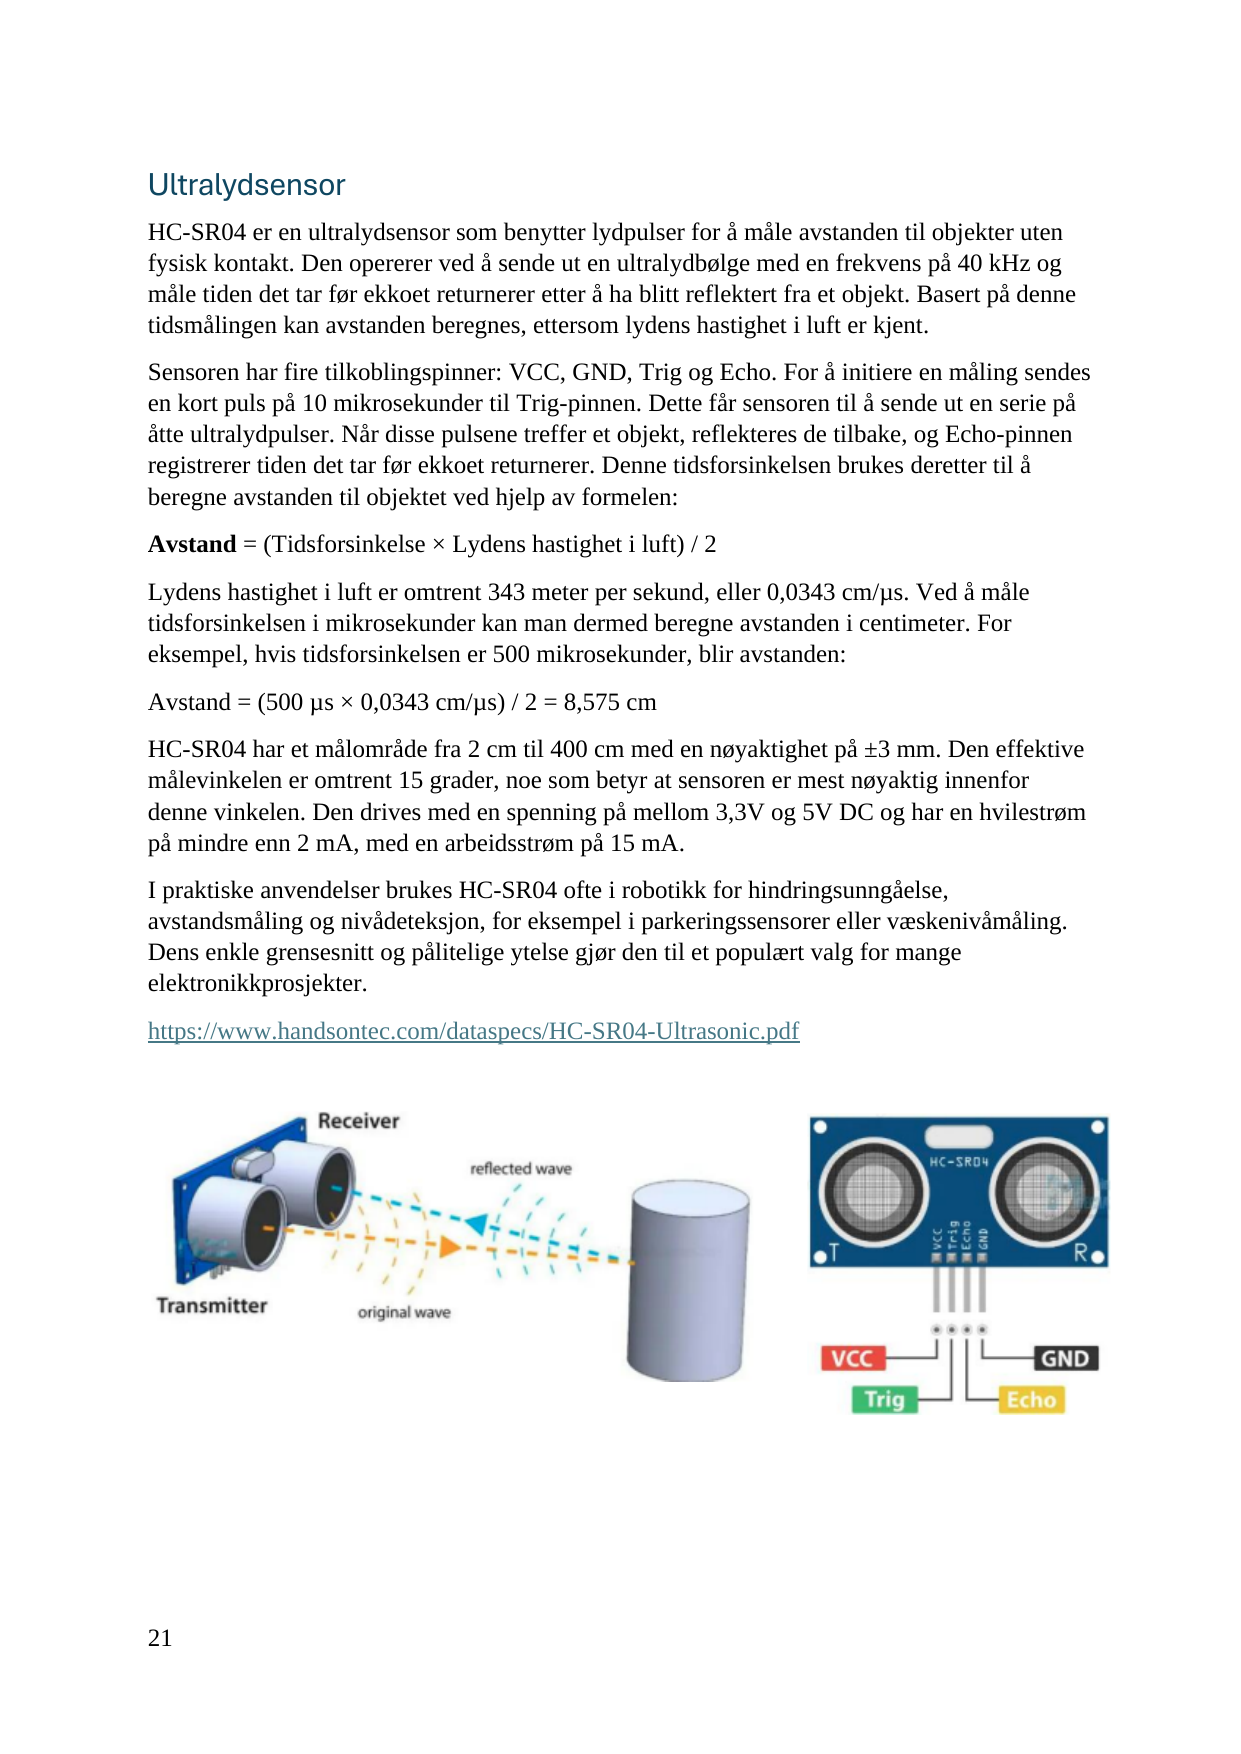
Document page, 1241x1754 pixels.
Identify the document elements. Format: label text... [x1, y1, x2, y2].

text Avstand = (Tidsforsinkelse × Lydens hastighet i luft) / 2 [148, 529, 1093, 558]
text I praktiske anvendelser brukes HC-SR04 ofte i robotikk for hindringsunngåelse, avstandsmåling og nivådeteksjon, for eksempel i parkeringssensorer eller væskenivåmåling. Dens enkle grensesnitt og pålitelige ytelse gjør den til et populært valg for mange elektronikkprosjekter. [148, 875, 1093, 997]
text Sensoren har fire tilkoblingspinner: VCC, GND, Trig og Echo. For å initiere en måling sendes en kort puls på 10 mikrosekunder til Trig-pinnen. Dette får sensoren til å sende ut en serie på åtte ultralydpulser. Når disse pulsene treffer et objekt, reflekteres de tilbake, og Echo-pinnen registrerer tiden det tar før ekkoet returnerer. Denne tidsforsinkelsen brukes deretter til å beregne avstanden til objektet ved hjelp av formelen: [148, 357, 1093, 510]
picture [147, 1111, 761, 1382]
text HC-SR04 har et målområde fra 2 cm til 400 cm med en nøyaktighet på ±3 mm. Den effektive målevinkelen er omtrent 15 grader, noe som betyr at sensoren er mest nøyaktig innenfor denne vinkelen. Den drives med en spenning på mellom 3,3V og 5V DC og har en hvilestrøm på mindre enn 2 mA, med en arbeidsstrøm på 15 mA. [148, 734, 1093, 856]
text Avstand = (500 µs × 0,0343 cm/µs) / 2 = 8,575 cm [148, 687, 1093, 716]
text https://www.handsontec.com/dataspecs/HC-SR04-Ultrasonic.pdf [148, 1016, 1093, 1045]
picture [806, 1112, 1115, 1415]
text HC-SR04 er en ultralydsensor som benytter lydpulser for å måle avstanden til objekter uten fysisk kontakt. Den opererer ved å sende ut en ultralydbølge med en frekvens på 40 kHz og måle tiden det tar før ekkoet returnerer etter å ha blitt reflektert fra et objekt. Basert på denne tidsmålingen kan avstanden beregnes, ettersom lydens hastighet i luft er kjent. [148, 217, 1093, 338]
text Lydens hastighet i luft er omtrent 343 meter per sekund, eller 0,0343 cm/µs. Ved å måle tidsforsinkelsen i mikrosekunder kan man dermed beregne avstanden i centimeter. For eksempel, hvis tidsforsinkelsen er 500 mikrosekunder, blir avstanden: [148, 577, 1093, 668]
subtitle Ultralydsensor [148, 164, 1093, 205]
